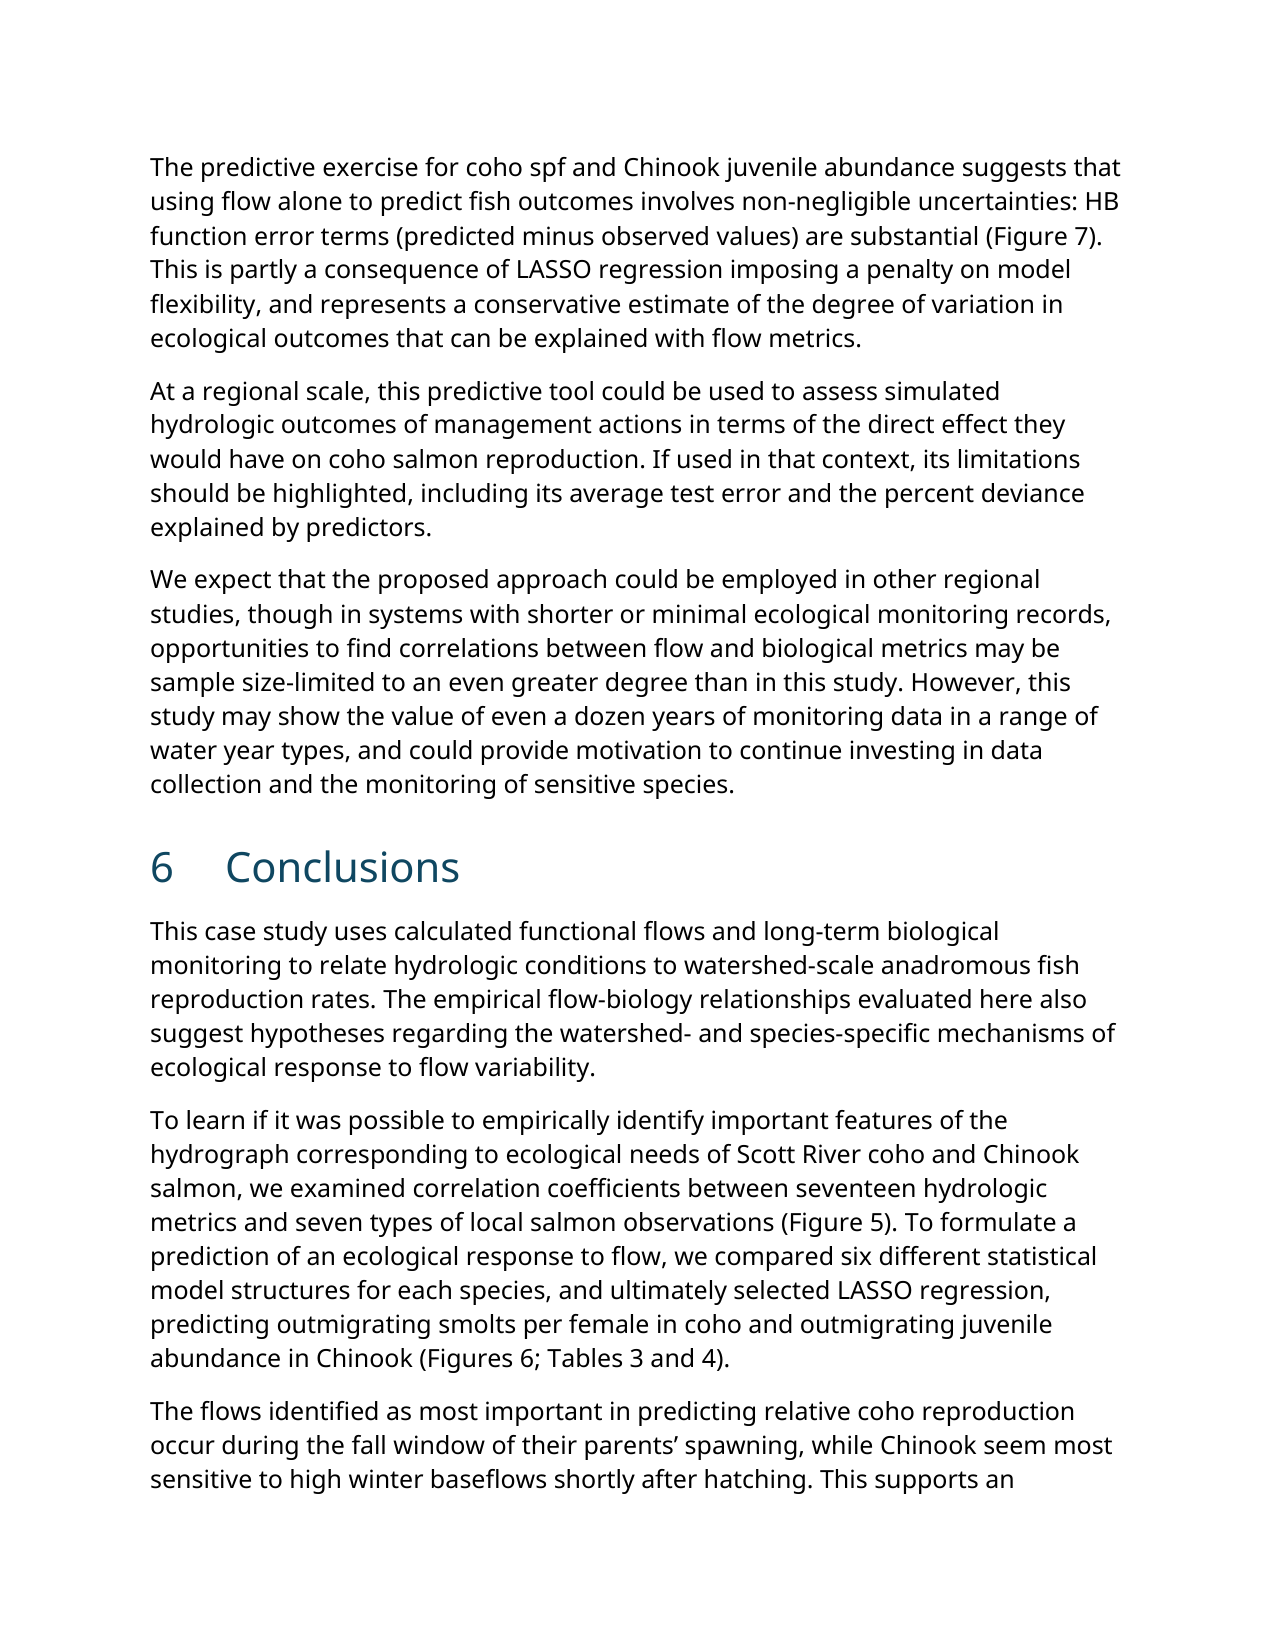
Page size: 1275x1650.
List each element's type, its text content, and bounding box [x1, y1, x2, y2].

subtitle 6 Conclusions [150, 838, 1125, 895]
text To learn if it was possible to empirically identify important features of the hydrograph corresponding to ecological needs of Scott River coho and Chinook salmon, we examined correlation coefficients between seventeen hydrologic metrics and seven types of local salmon observations (Figure 5). To formulate a prediction of an ecological response to flow, we compared six different statistical model structures for each species, and ultimately selected LASSO regression, predicting outmigrating smolts per female in coho and outmigrating juvenile abundance in Chinook (Figures 6; Tables 3 and 4). [150, 1103, 1125, 1375]
text The predictive exercise for coho spf and Chinook juvenile abundance suggests that using flow alone to predict fish outcomes involves non-negligible uncertainties: HB function error terms (predicted minus observed values) are substantial (Figure 7). This is partly a consequence of LASSO regression imposing a penalty on model flexibility, and represents a conservative estimate of the degree of variation in ecological outcomes that can be explained with flow metrics. [150, 150, 1125, 354]
text At a regional scale, this predictive tool could be used to assess simulated hydrologic outcomes of management actions in terms of the direct effect they would have on coho salmon reproduction. If used in that context, its limitations should be highlighted, including its average test error and the percent deviance explained by predictors. [150, 373, 1125, 543]
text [150, 1394, 1125, 1496]
text This case study uses calculated functional flows and long-term biological monitoring to relate hydrologic conditions to watershed-scale anadromous fish reproduction rates. The empirical flow-biology relationships evaluated here also suggest hypotheses regarding the watershed- and species-specific mechanisms of ecological response to flow variability. [150, 914, 1125, 1084]
text We expect that the proposed approach could be employed in other regional studies, though in systems with shorter or minimal ecological monitoring records, opportunities to find correlations between flow and biological metrics may be sample size-limited to an even greater degree than in this study. However, this study may show the value of even a dozen years of monitoring data in a range of water year types, and could provide motivation to continue investing in data collection and the monitoring of sensitive species. [150, 562, 1125, 801]
